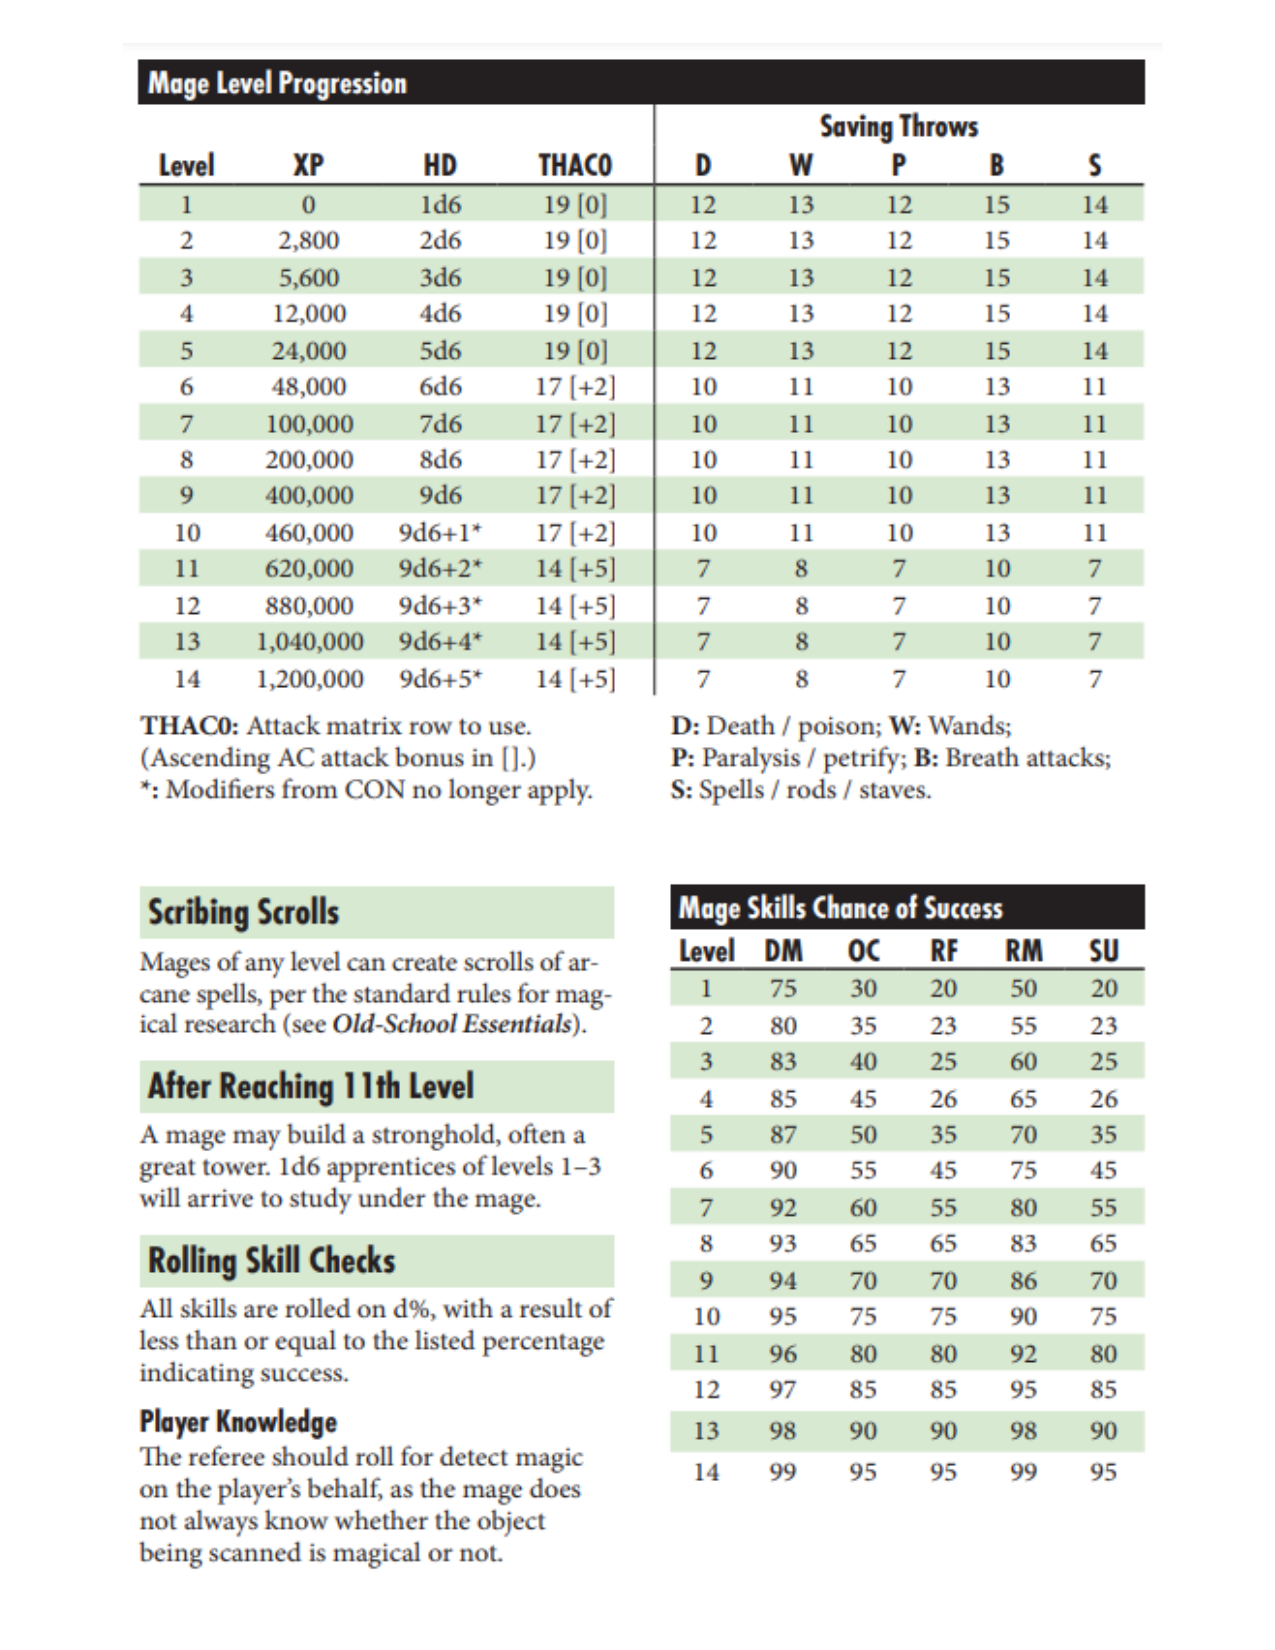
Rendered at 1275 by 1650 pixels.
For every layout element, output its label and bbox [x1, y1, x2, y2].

picture [123, 43, 1163, 1601]
